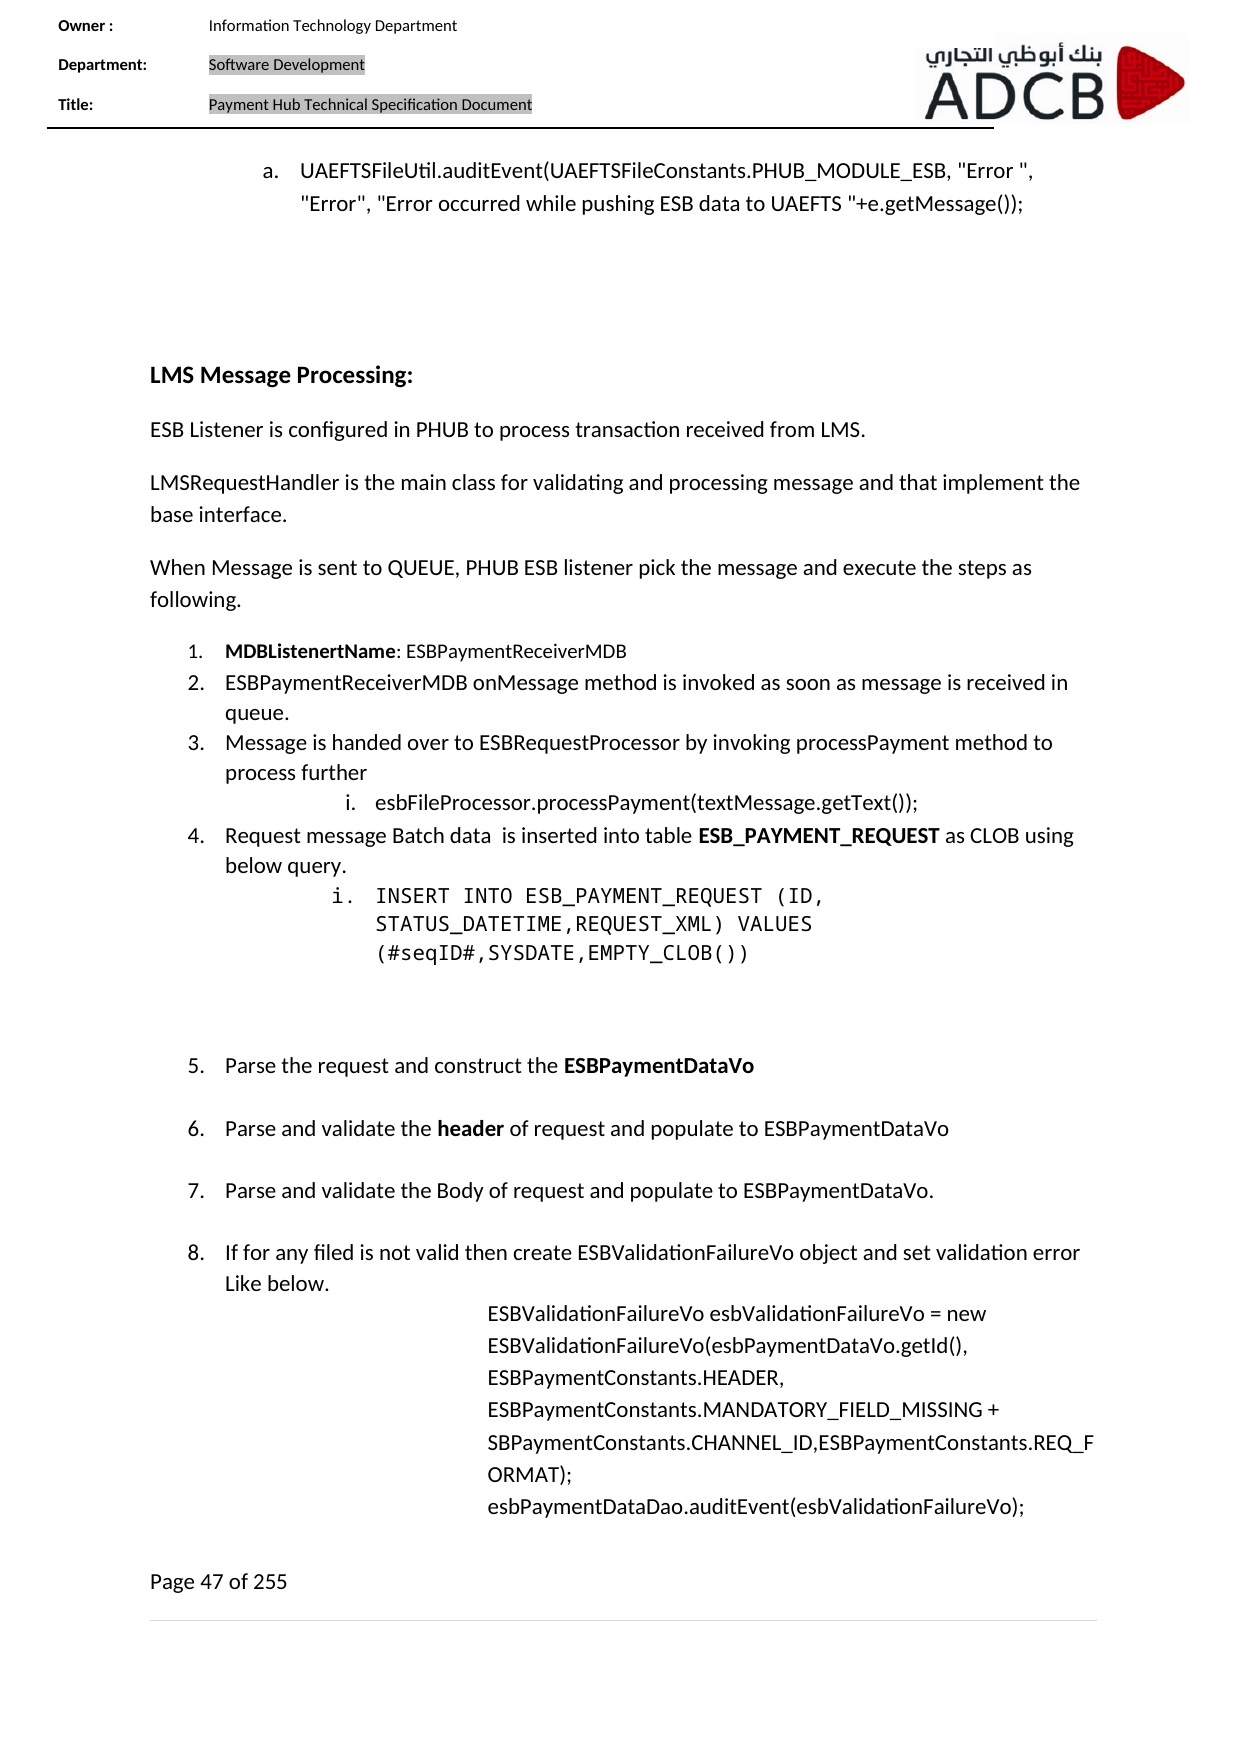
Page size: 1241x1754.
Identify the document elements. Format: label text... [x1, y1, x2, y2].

text When Message is sent to QUEUE, PHUB ESB listener pick the message and execute the steps as following. [150, 553, 1097, 613]
list MDBListenertName: ESBPaymentReceiverMDB [187, 638, 1097, 664]
list Request message Batch data is inserted into table ESB_PAYMENT_REQUEST as CLOB using below query. [187, 821, 1097, 879]
list esbPaymentDataDao.auditEvent(esbValidationFailureVo); [487, 1492, 1097, 1520]
picture [914, 33, 1189, 124]
list Parse and validate the Body of request and populate to ESBPaymentDataVo. [187, 1176, 1097, 1204]
list Parse and validate the header of request and populate to ESBPaymentDataVo [187, 1114, 1097, 1142]
text LMSRequestHandler is the main class for validating and processing message and that implement the base interface. [150, 468, 1097, 528]
list INSERT INTO ESB_PAYMENT_REQUEST (ID, STATUS_DATETIME,REQUEST_XML) VALUES (#seqID#,SYSDATE,EMPTY_CLOB()) [356, 881, 1097, 966]
list ESBPaymentReceiverMDB onMessage method is invoked as soon as message is received in queue. [187, 668, 1097, 726]
text ESB Listener is configured in PHUB to process transaction received from LMS. [150, 415, 1097, 443]
list Message is handed over to ESBRequestProcessor by invoking processPayment method to process further [187, 728, 1097, 786]
list If for any filed is not valid then create ESBValidationFailureVo object and set validation error Like below. [187, 1238, 1097, 1297]
list UAEFTSFileUtil.auditEvent(UAEFTSFileConstants.PHUB_MODULE_ESB, "Error ", "Error", "Error occurred while pushing ESB data to UAEFTS "+e.getMessage()); [262, 157, 1097, 217]
list ESBValidationFailureVo esbValidationFailureVo = new ESBValidationFailureVo(esbPaymentDataVo.getId(), ESBPaymentConstants.HEADER, ESBPaymentConstants.MANDATORY_FIELD_MISSING + SBPaymentConstants.CHANNEL_ID,ESBPaymentConstants.REQ_FORMAT); [487, 1299, 1097, 1488]
list esbFileProcessor.processPayment(textMessage.getText()); [356, 788, 1097, 817]
text LMS Message Processing: [150, 359, 1097, 390]
list Parse the request and construct the ESBPaymentDataVo [187, 1051, 1097, 1079]
